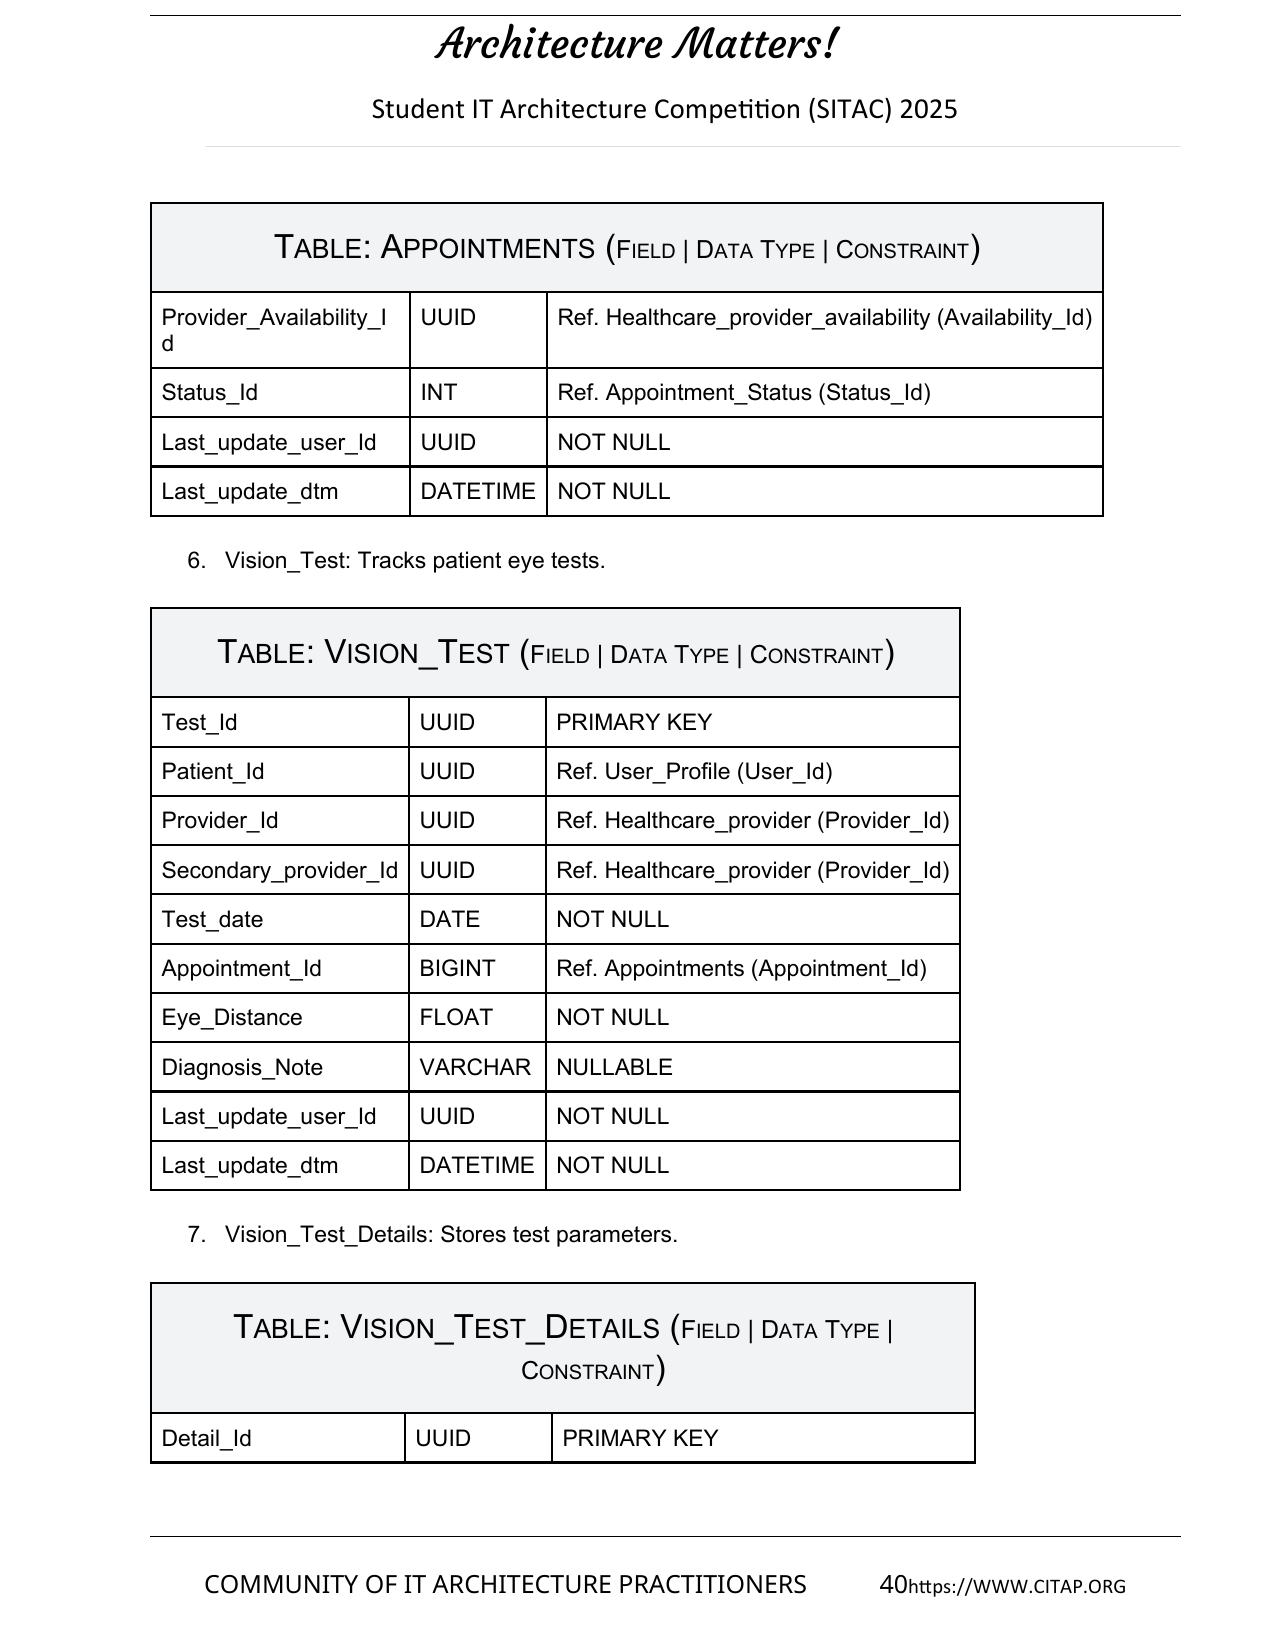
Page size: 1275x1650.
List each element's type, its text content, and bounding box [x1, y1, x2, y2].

table_cell PRIMARY KEY [547, 698, 959, 746]
table_cell Last_update_dtm [152, 468, 409, 514]
table_cell DATETIME [411, 468, 546, 514]
table_cell VARCHAR [410, 1043, 545, 1090]
table_cell Last_update_user_Id [152, 1093, 408, 1140]
table_cell Eye_Distance [152, 994, 408, 1041]
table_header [152, 1284, 974, 1412]
table_cell Provider_Availability_Id [152, 293, 409, 367]
table_cell NULLABLE [547, 1043, 959, 1090]
table_cell Secondary_provider_Id [152, 846, 408, 893]
table_cell UUID [406, 1414, 551, 1461]
table_cell Ref. Healthcare_provider_availability (Availability_Id) [548, 293, 1102, 367]
table_cell Patient_Id [152, 748, 408, 795]
table_header Table: Vision_Test (Field | Data Type | Constraint) [152, 609, 959, 696]
table_cell Last_update_dtm [152, 1142, 408, 1189]
table_cell Last_update_user_Id [152, 418, 409, 465]
table_cell PRIMARY KEY [553, 1414, 974, 1461]
table_cell BIGINT [410, 945, 545, 992]
table_cell UUID [411, 293, 546, 367]
table_cell NOT NULL [547, 994, 959, 1041]
table_cell UUID [410, 797, 545, 844]
table_cell Provider_Id [152, 797, 408, 844]
list Vision_Test_Details: Stores test parameters. [187, 1221, 1181, 1248]
list Vision_Test: Tracks patient eye tests. [187, 547, 1181, 573]
table_cell INT [411, 369, 546, 416]
table_cell UUID [411, 418, 546, 465]
table_cell Ref. Healthcare_provider (Provider_Id) [547, 797, 959, 844]
table_cell UUID [410, 846, 545, 893]
table_cell NOT NULL [548, 418, 1102, 465]
table_cell Status_Id [152, 369, 409, 416]
table_cell UUID [410, 748, 545, 795]
table_cell UUID [410, 698, 545, 746]
table_cell NOT NULL [547, 1093, 959, 1140]
table_cell Diagnosis_Note [152, 1043, 408, 1090]
table_cell NOT NULL [547, 1142, 959, 1189]
table_cell NOT NULL [548, 468, 1102, 514]
table_cell Ref. User_Profile (User_Id) [547, 748, 959, 795]
table_cell Test_date [152, 895, 408, 943]
table_cell NOT NULL [547, 895, 959, 943]
table_cell DATETIME [410, 1142, 545, 1189]
table_cell DATE [410, 895, 545, 943]
table_cell UUID [410, 1093, 545, 1140]
table_cell Appointment_Id [152, 945, 408, 992]
table_cell Detail_Id [152, 1414, 404, 1461]
table_cell Test_Id [152, 698, 408, 746]
table_cell Ref. Appointments (Appointment_Id) [547, 945, 959, 992]
table_cell Ref. Healthcare_provider (Provider_Id) [547, 846, 959, 893]
table_cell FLOAT [410, 994, 545, 1041]
table_header Table: Appointments (Field | Data Type | Constraint) [152, 204, 1102, 291]
table_cell Ref. Appointment_Status (Status_Id) [548, 369, 1102, 416]
